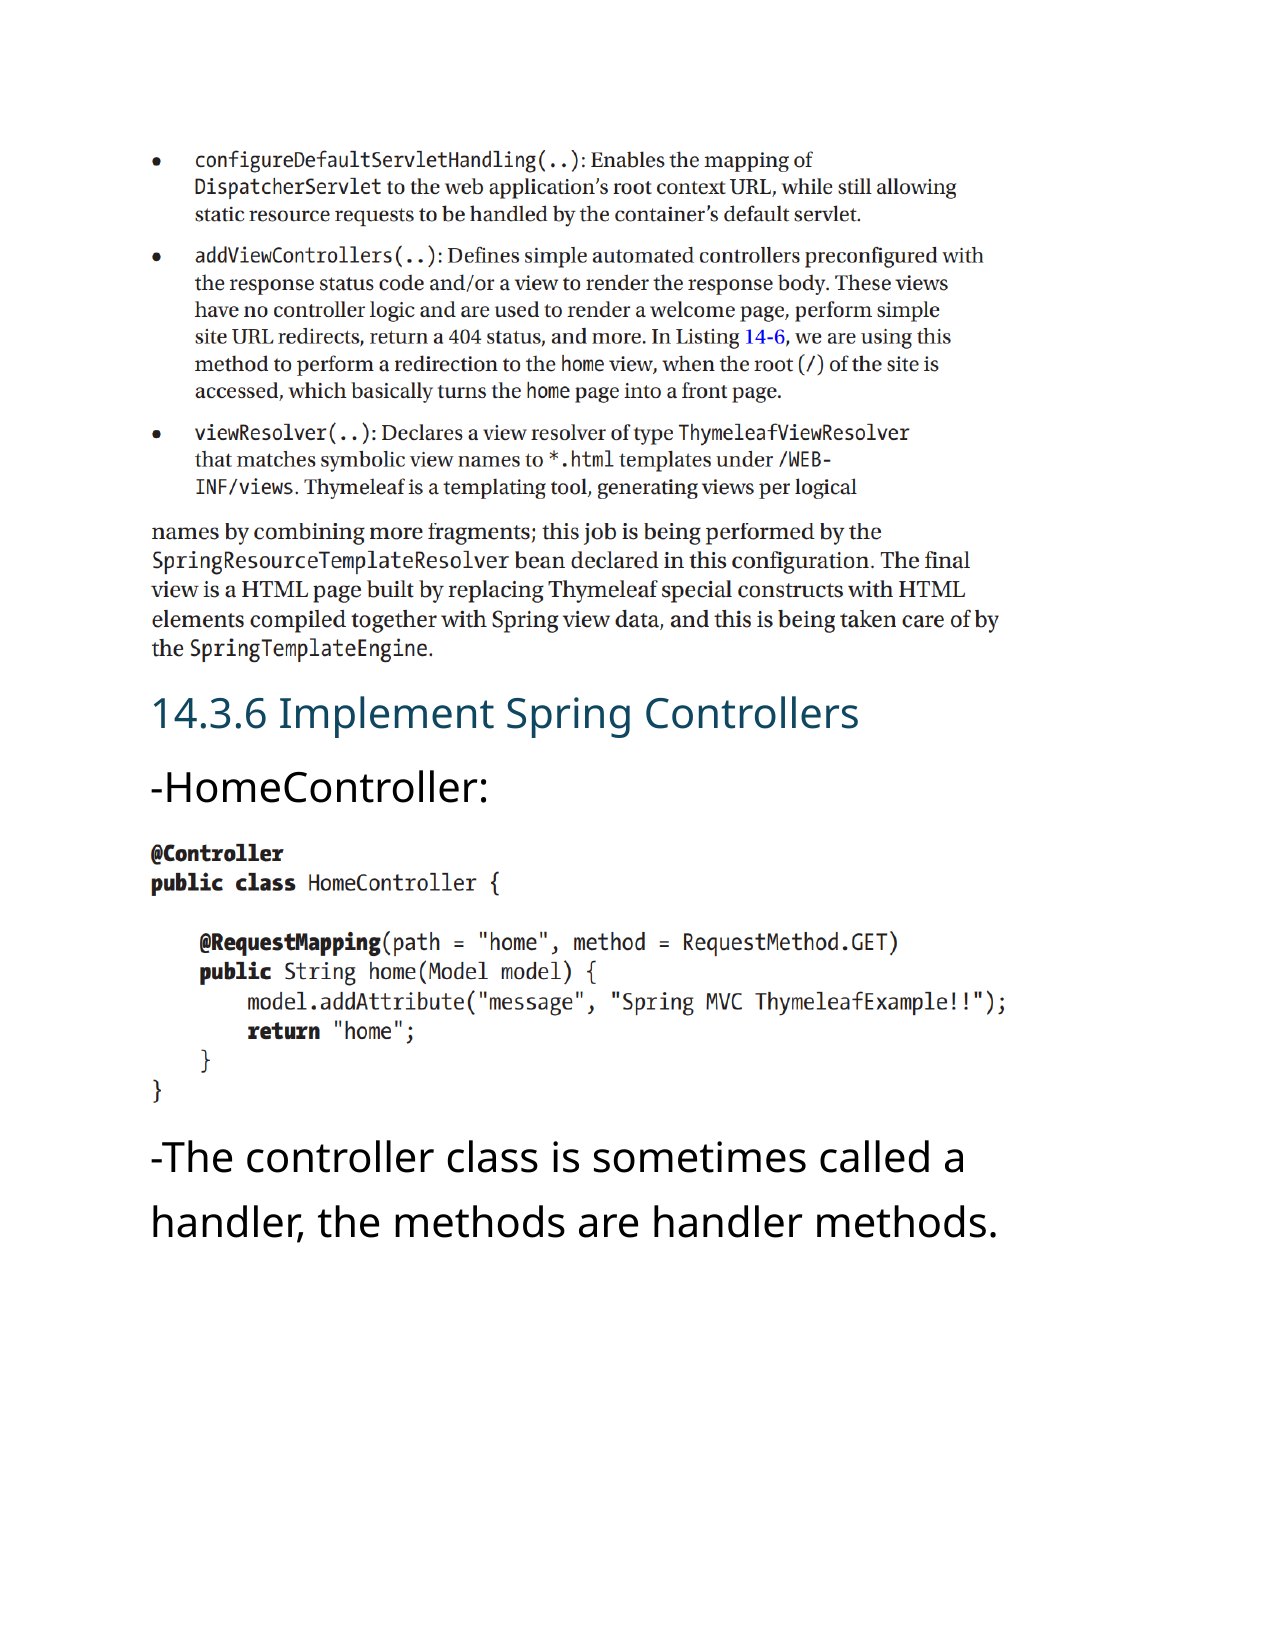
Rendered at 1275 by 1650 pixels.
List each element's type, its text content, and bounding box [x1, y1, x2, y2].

text -The controller class is sometimes called a handler, the methods are handler methods. [150, 1128, 1125, 1250]
picture [150, 523, 999, 663]
picture [150, 150, 984, 502]
subtitle 14.3.6 Implement Spring Controllers [150, 684, 1125, 741]
text -HomeController: [150, 758, 1125, 814]
picture [150, 839, 1008, 1107]
